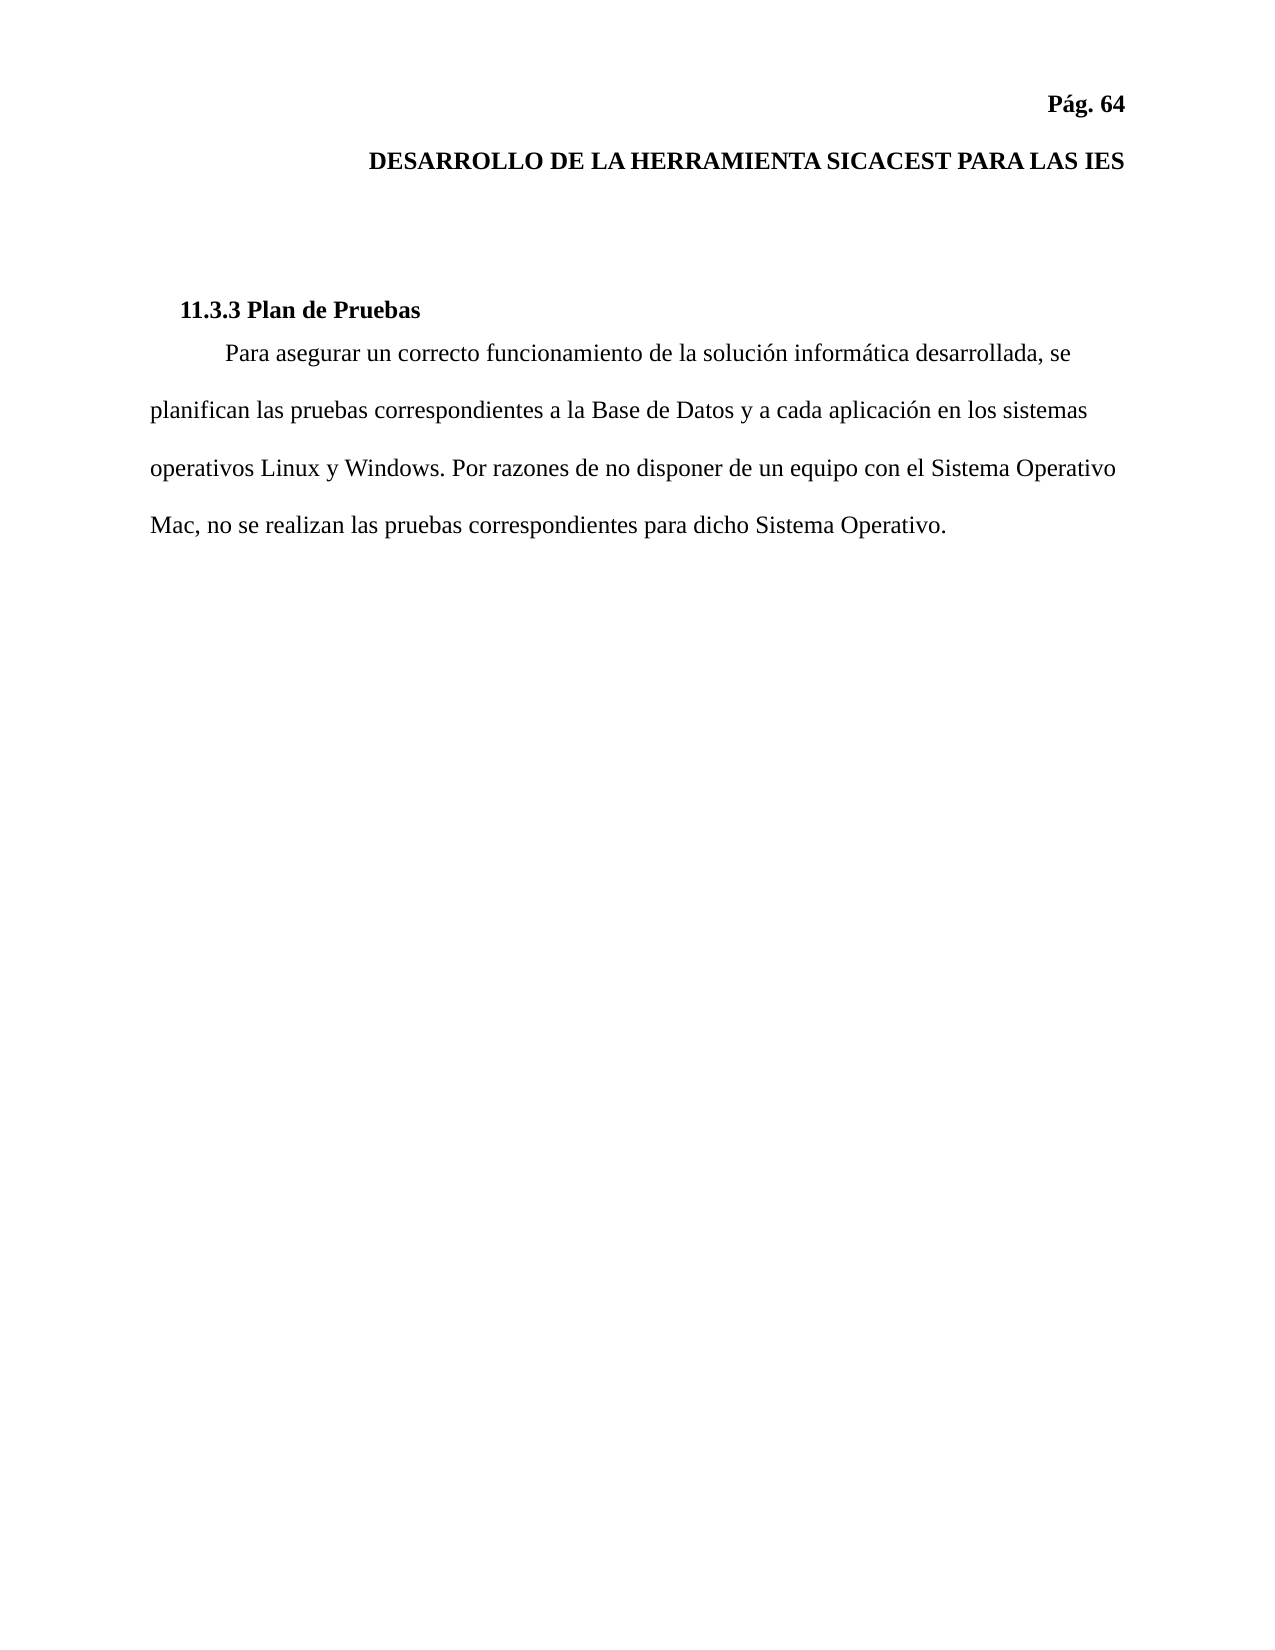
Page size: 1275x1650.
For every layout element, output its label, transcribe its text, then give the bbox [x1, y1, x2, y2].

subtitle 11.3.3 Plan de Pruebas [150, 295, 1125, 323]
text Para asegurar un correcto funcionamiento de la solución informática desarrollada, se planifican las pruebas correspondientes a la Base de Datos y a cada aplicación en los sistemas operativos Linux y Windows. Por razones de no disponer de un equipo con el Sistema Operativo Mac, no se realizan las pruebas correspondientes para dicho Sistema Operativo. [150, 338, 1125, 539]
